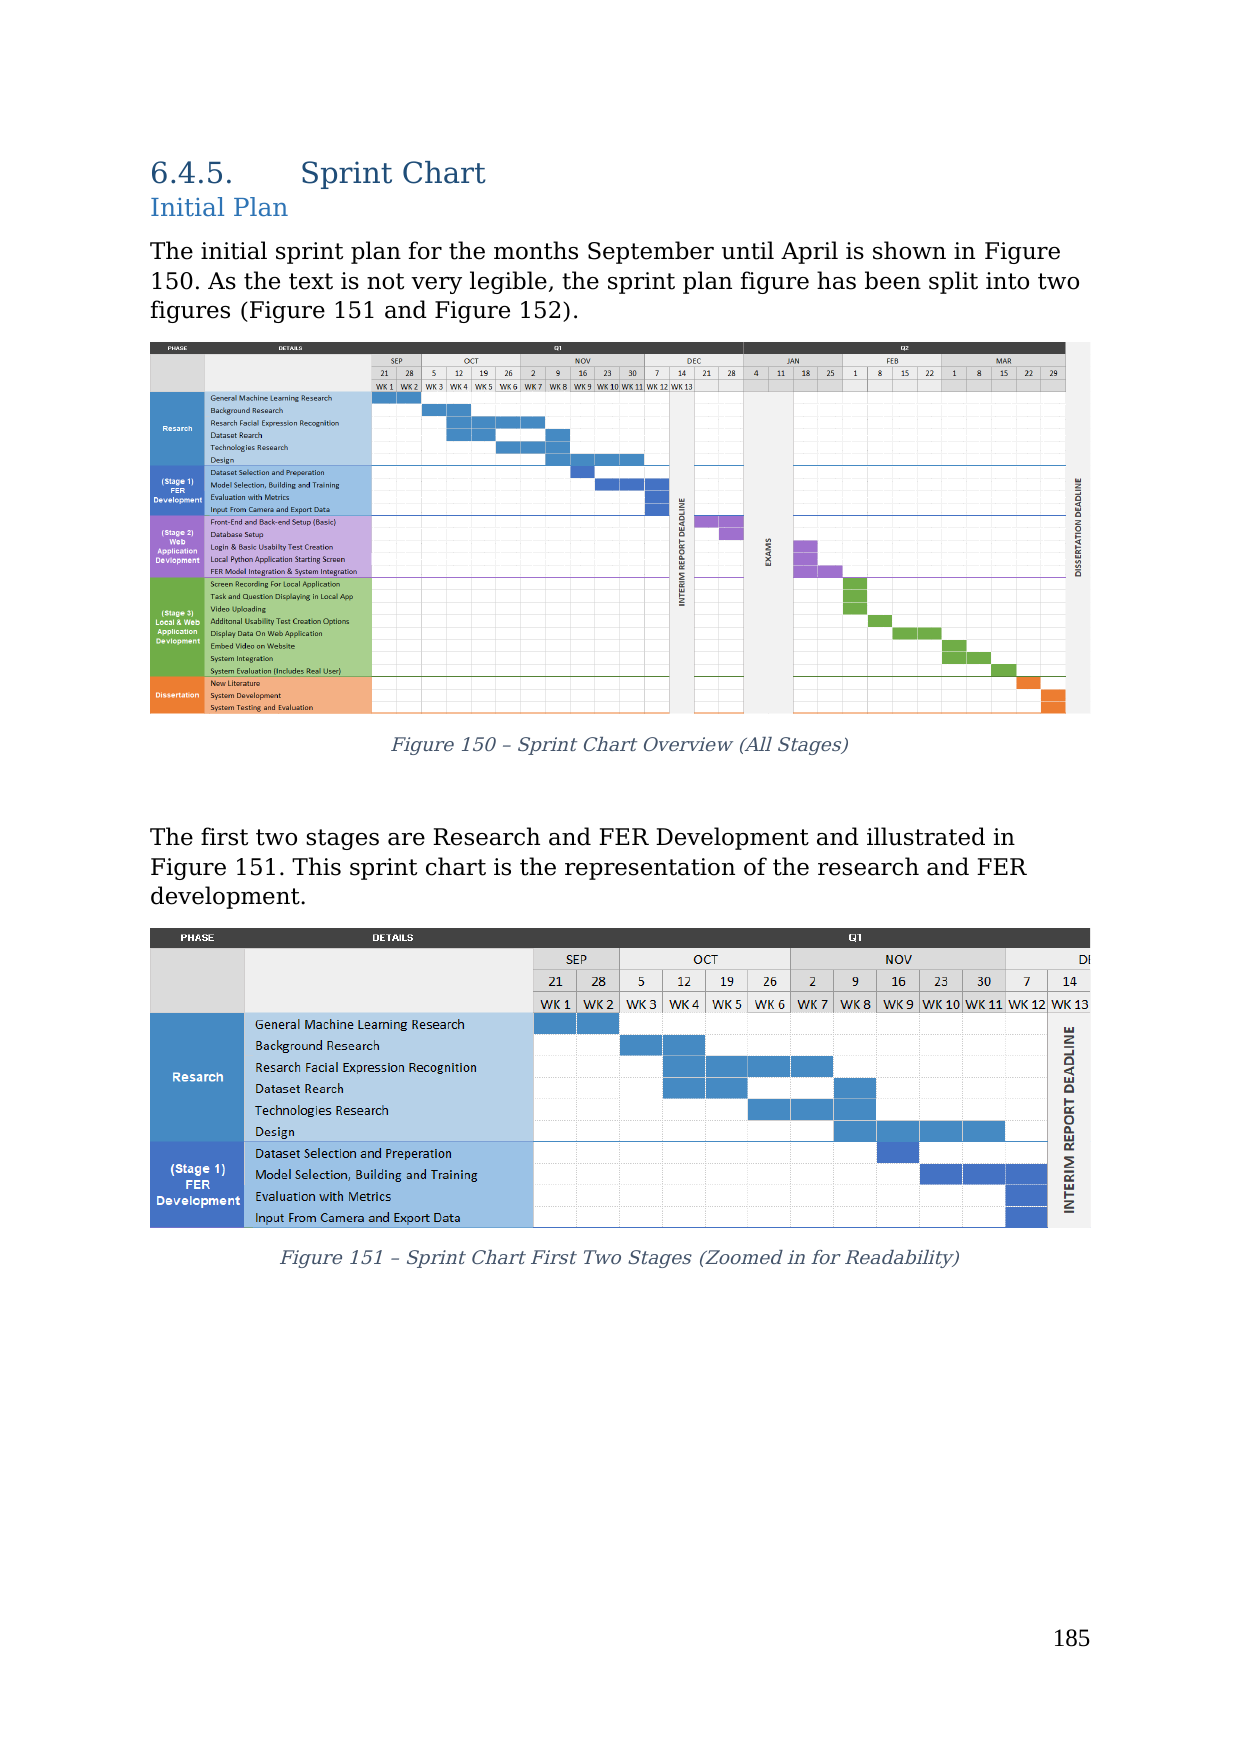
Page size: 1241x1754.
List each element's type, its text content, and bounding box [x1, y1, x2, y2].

picture [150, 342, 1091, 714]
subtitle Sprint Chart [150, 154, 1090, 189]
text Figure 150 – Sprint Chart Overview (All Stages) [150, 733, 1090, 755]
text Figure 151 – Sprint Chart First Two Stages (Zoomed in for Readability) [150, 1246, 1090, 1269]
picture [150, 928, 1091, 1228]
text The first two stages are Research and FER Development and illustrated in Figure 151. This sprint chart is the representation of the research and FER development. [150, 822, 1090, 909]
subtitle Initial Plan [150, 192, 1090, 222]
text The initial sprint plan for the months September until April is shown in Figure 150. As the text is not very legible, the sprint plan figure has been split into two figures (Figure 151 and Figure 152). [150, 237, 1090, 324]
